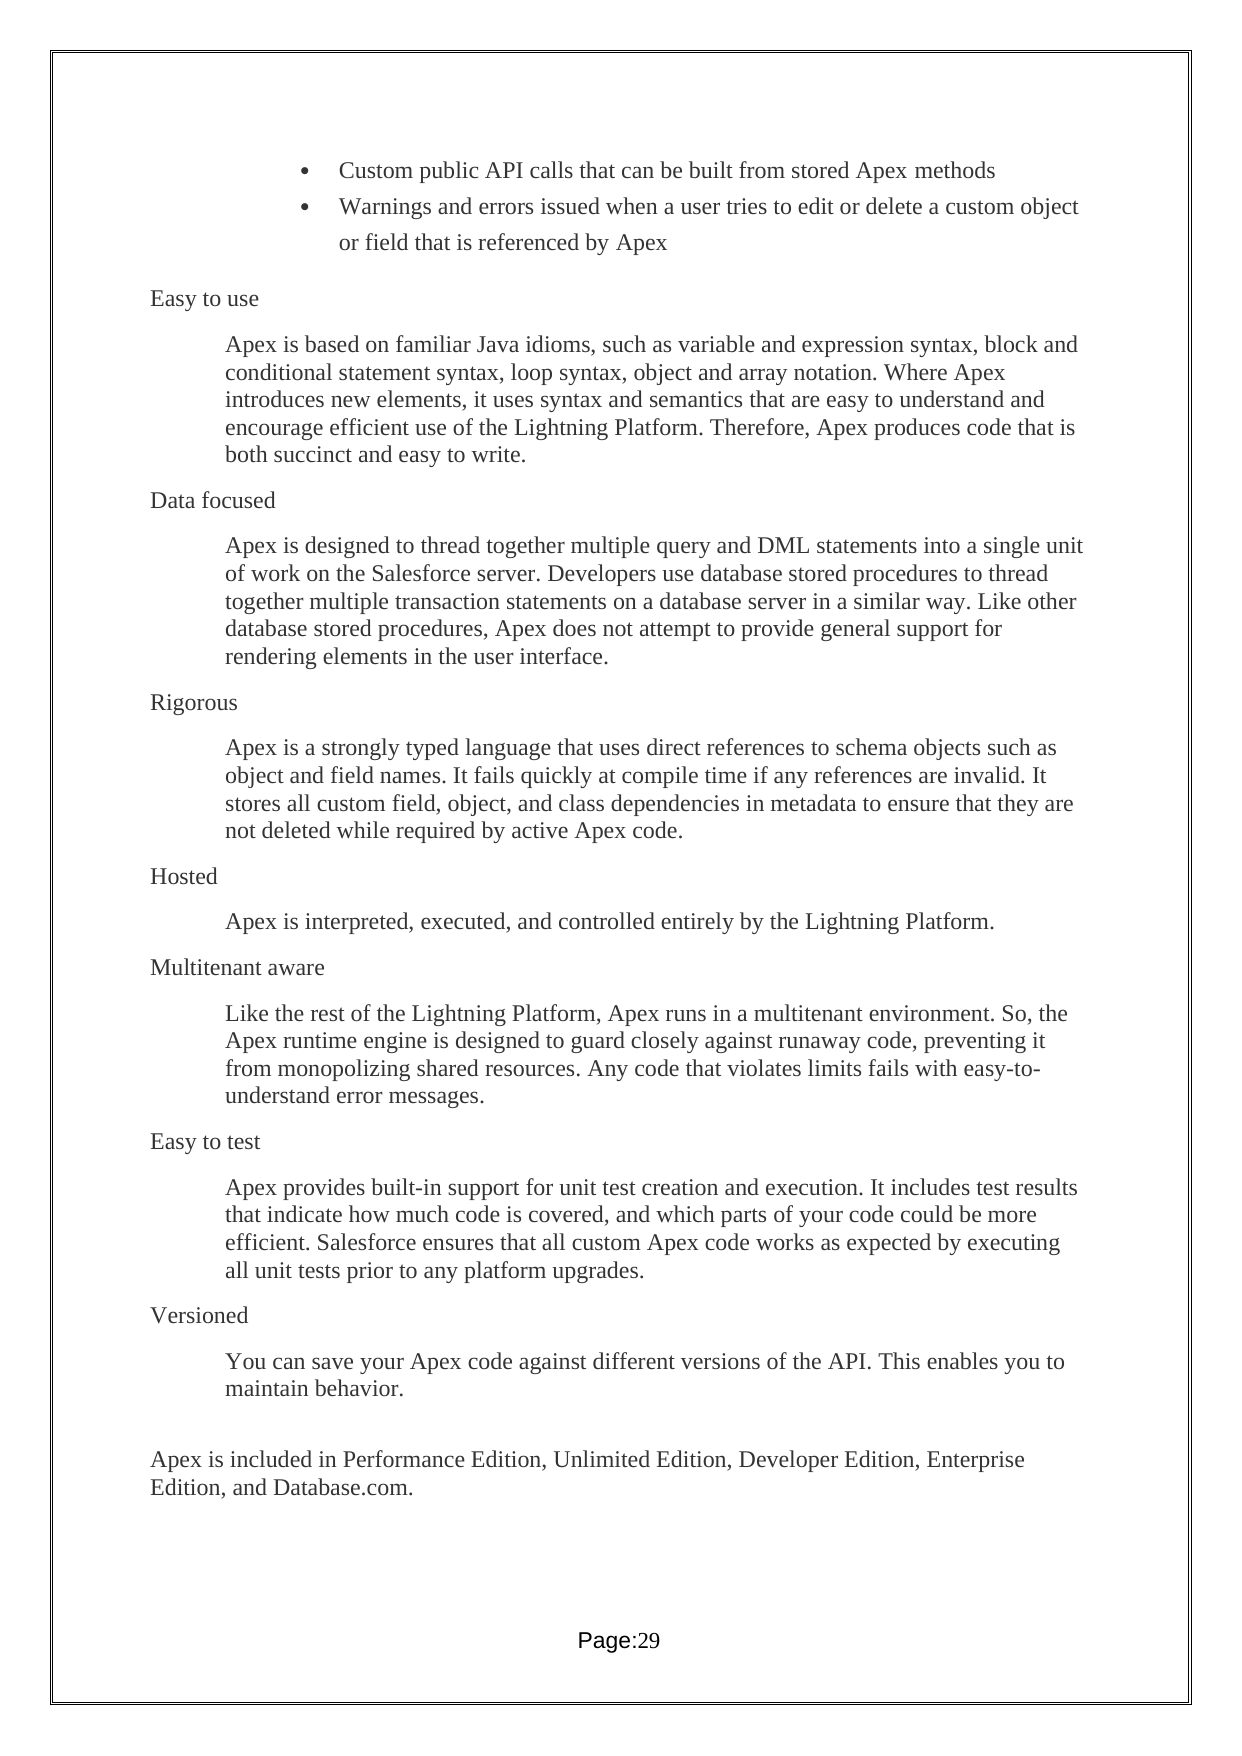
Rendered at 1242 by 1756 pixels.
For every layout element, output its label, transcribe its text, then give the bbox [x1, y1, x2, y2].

text Rigorous [150, 688, 1171, 715]
text Easy to use [150, 284, 1171, 312]
text Easy to test [150, 1127, 1171, 1154]
text Apex is a strongly typed language that uses direct references to schema objects such as object and field names. It fails quickly at compile time if any references are invalid. It stores all custom field, object, and class dependencies in metadata to ensure that they are not deleted while required by active Apex code. [225, 733, 1077, 844]
text Apex is based on familiar Java idioms, such as variable and expression syntax, block and conditional statement syntax, loop syntax, object and array notation. Where Apex introduces new elements, it uses syntax and semantics that are easy to understand and encourage efficient use of the Lightning Platform. Therefore, Apex produces code that is both succinct and easy to write. [225, 330, 1081, 468]
text Apex provides built-in support for unit test creation and execution. It includes test results that indicate how much code is covered, and which parts of your code could be more efficient. Salesforce ensures that all custom Apex code works as expected by executing all unit tests prior to any platform upgrades. [225, 1173, 1081, 1283]
text Versioned [150, 1301, 1171, 1329]
text Like the rest of the Lightning Platform, Apex runs in a multitenant environment. So, the Apex runtime engine is designed to guard closely against runaway code, preventing it from monopolizing shared resources. Any code that violates limits fails with easy-to- understand error messages. [225, 999, 1071, 1109]
list Warnings and errors issued when a user tries to edit or delete a custom object or field that is referenced by Apex [301, 192, 1081, 256]
list Custom public API calls that can be built from stored Apex methods [301, 156, 1171, 184]
text Multitenant aware [150, 953, 1171, 981]
text You can save your Apex code against different versions of the API. This enables you to maintain behavior. [225, 1347, 1068, 1402]
text Apex is included in Performance Edition, Unlimited Edition, Developer Edition, Enterprise Edition, and Database.com. [150, 1445, 1028, 1501]
text Apex is designed to thread together multiple query and DML statements into a single unit of work on the Salesforce server. Developers use database stored procedures to thread together multiple transaction statements on a database server in a similar way. Like other database stored procedures, Apex does not attempt to provide general support for rendering elements in the user interface. [225, 532, 1087, 669]
text Data focused [150, 486, 1171, 513]
text Hosted [150, 862, 1171, 889]
text Apex is interpreted, executed, and controlled entirely by the Lightning Platform. [225, 907, 1171, 935]
